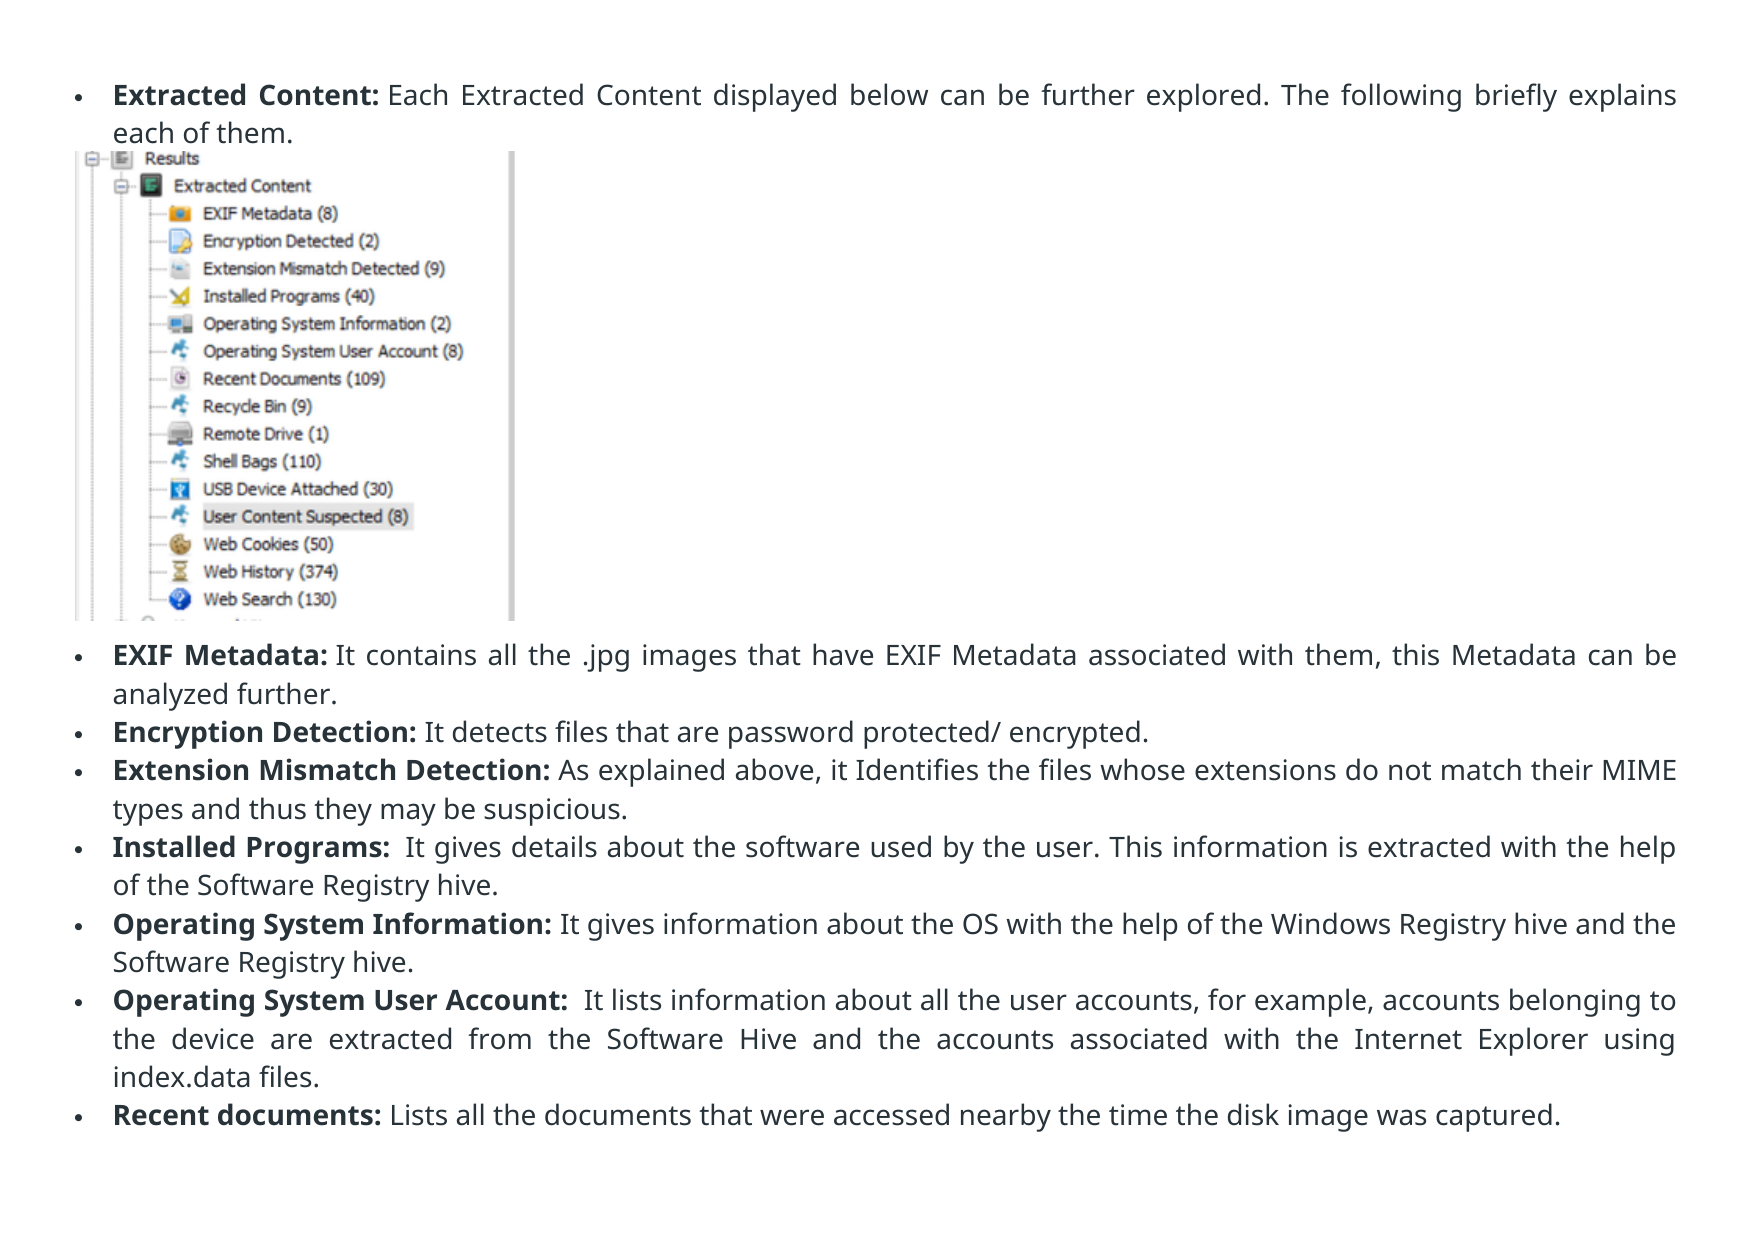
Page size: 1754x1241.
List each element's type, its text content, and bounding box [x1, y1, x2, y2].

list Encryption Detection: It detects files that are password protected/ encrypted. [75, 712, 1679, 751]
picture [75, 151, 515, 621]
list Installed Programs: It gives details about the software used by the user. This information is extracted with the help of the Software Registry hive. [75, 827, 1679, 904]
list Recent documents: Lists all the documents that were accessed nearby the time the disk image was captured. [75, 1096, 1679, 1134]
list EXIF Metadata: It contains all the .jpg images that have EXIF Metadata associated with them, this Metadata can be analyzed further. [75, 636, 1679, 712]
list Extracted Content: Each Extracted Content displayed below can be further explored. The following briefly explains each of them. [75, 75, 1679, 152]
list Operating System User Account: It lists information about all the user accounts, for example, accounts belonging to the device are extracted from the Software Hive and the accounts associated with the Internet Explorer using index.data files. [75, 981, 1679, 1096]
list Operating System Information: It gives information about the OS with the help of the Windows Registry hive and the Software Registry hive. [75, 904, 1679, 981]
list Extension Mismatch Detection: As explained above, it Identifies the files whose extensions do not match their MIME types and thus they may be suspicious. [75, 751, 1679, 827]
